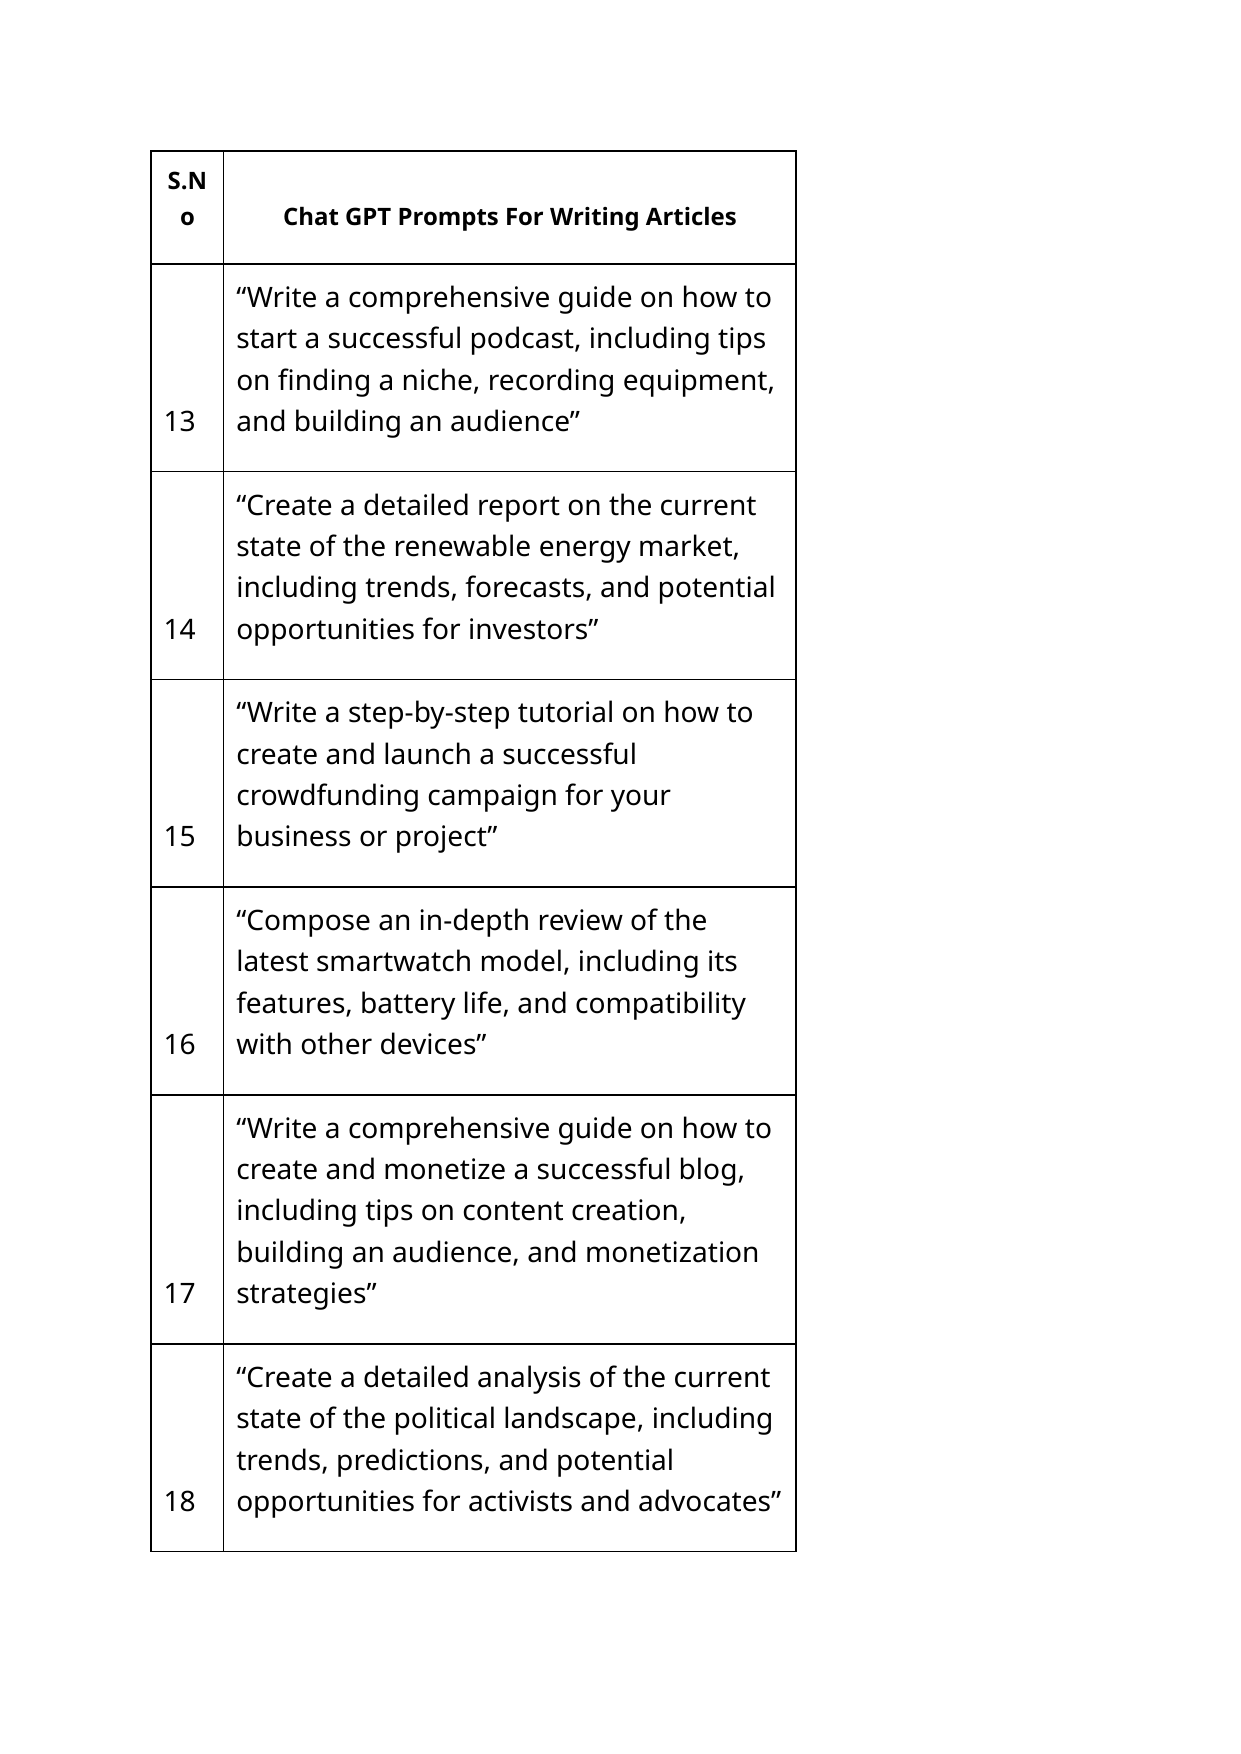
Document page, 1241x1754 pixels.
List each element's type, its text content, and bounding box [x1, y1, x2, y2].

table_cell “Compose an in-depth review of the latest smartwatch model, including its features, battery life, and compatibility with other devices” [224, 888, 795, 1094]
table_cell “Write a comprehensive guide on how to start a successful podcast, including tips on finding a niche, recording equipment, and building an audience” [224, 265, 795, 471]
table_cell 14 [152, 472, 223, 678]
table_cell 15 [152, 680, 223, 886]
table_cell “Create a detailed analysis of the current state of the political landscape, including trends, predictions, and potential opportunities for activists and advocates” [224, 1345, 795, 1551]
table_header Chat GPT Prompts For Writing Articles [224, 152, 795, 263]
table_header S.No [152, 152, 223, 263]
table_cell “Create a detailed report on the current state of the renewable energy market, including trends, forecasts, and potential opportunities for investors” [224, 472, 795, 678]
table_cell 13 [152, 265, 223, 471]
table_cell 16 [152, 888, 223, 1094]
table_cell “Write a comprehensive guide on how to create and monetize a successful blog, including tips on content creation, building an audience, and monetization strategies” [224, 1096, 795, 1343]
table_cell 18 [152, 1345, 223, 1551]
table_cell “Write a step-by-step tutorial on how to create and launch a successful crowdfunding campaign for your business or project” [224, 680, 795, 886]
table_cell 17 [152, 1096, 223, 1343]
